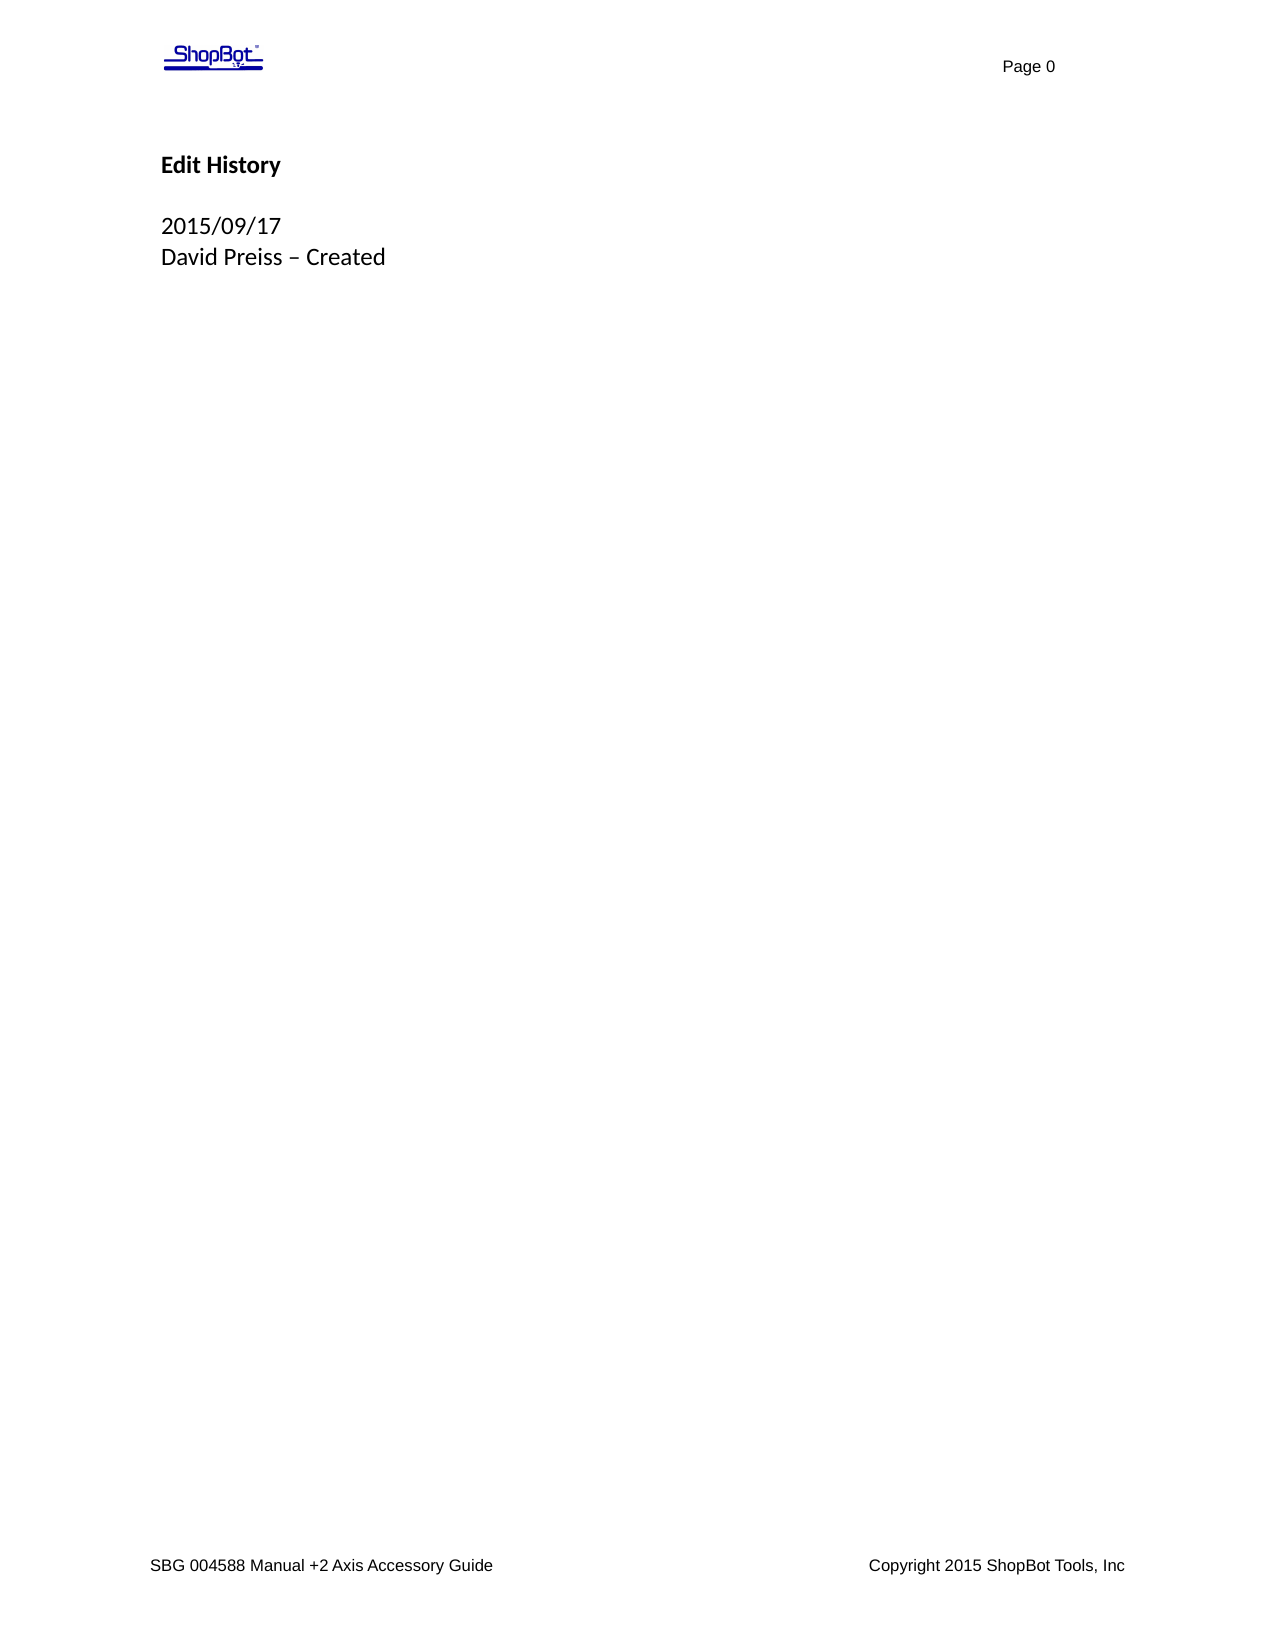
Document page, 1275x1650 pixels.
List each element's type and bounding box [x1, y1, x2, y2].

picture [163, 45, 264, 72]
